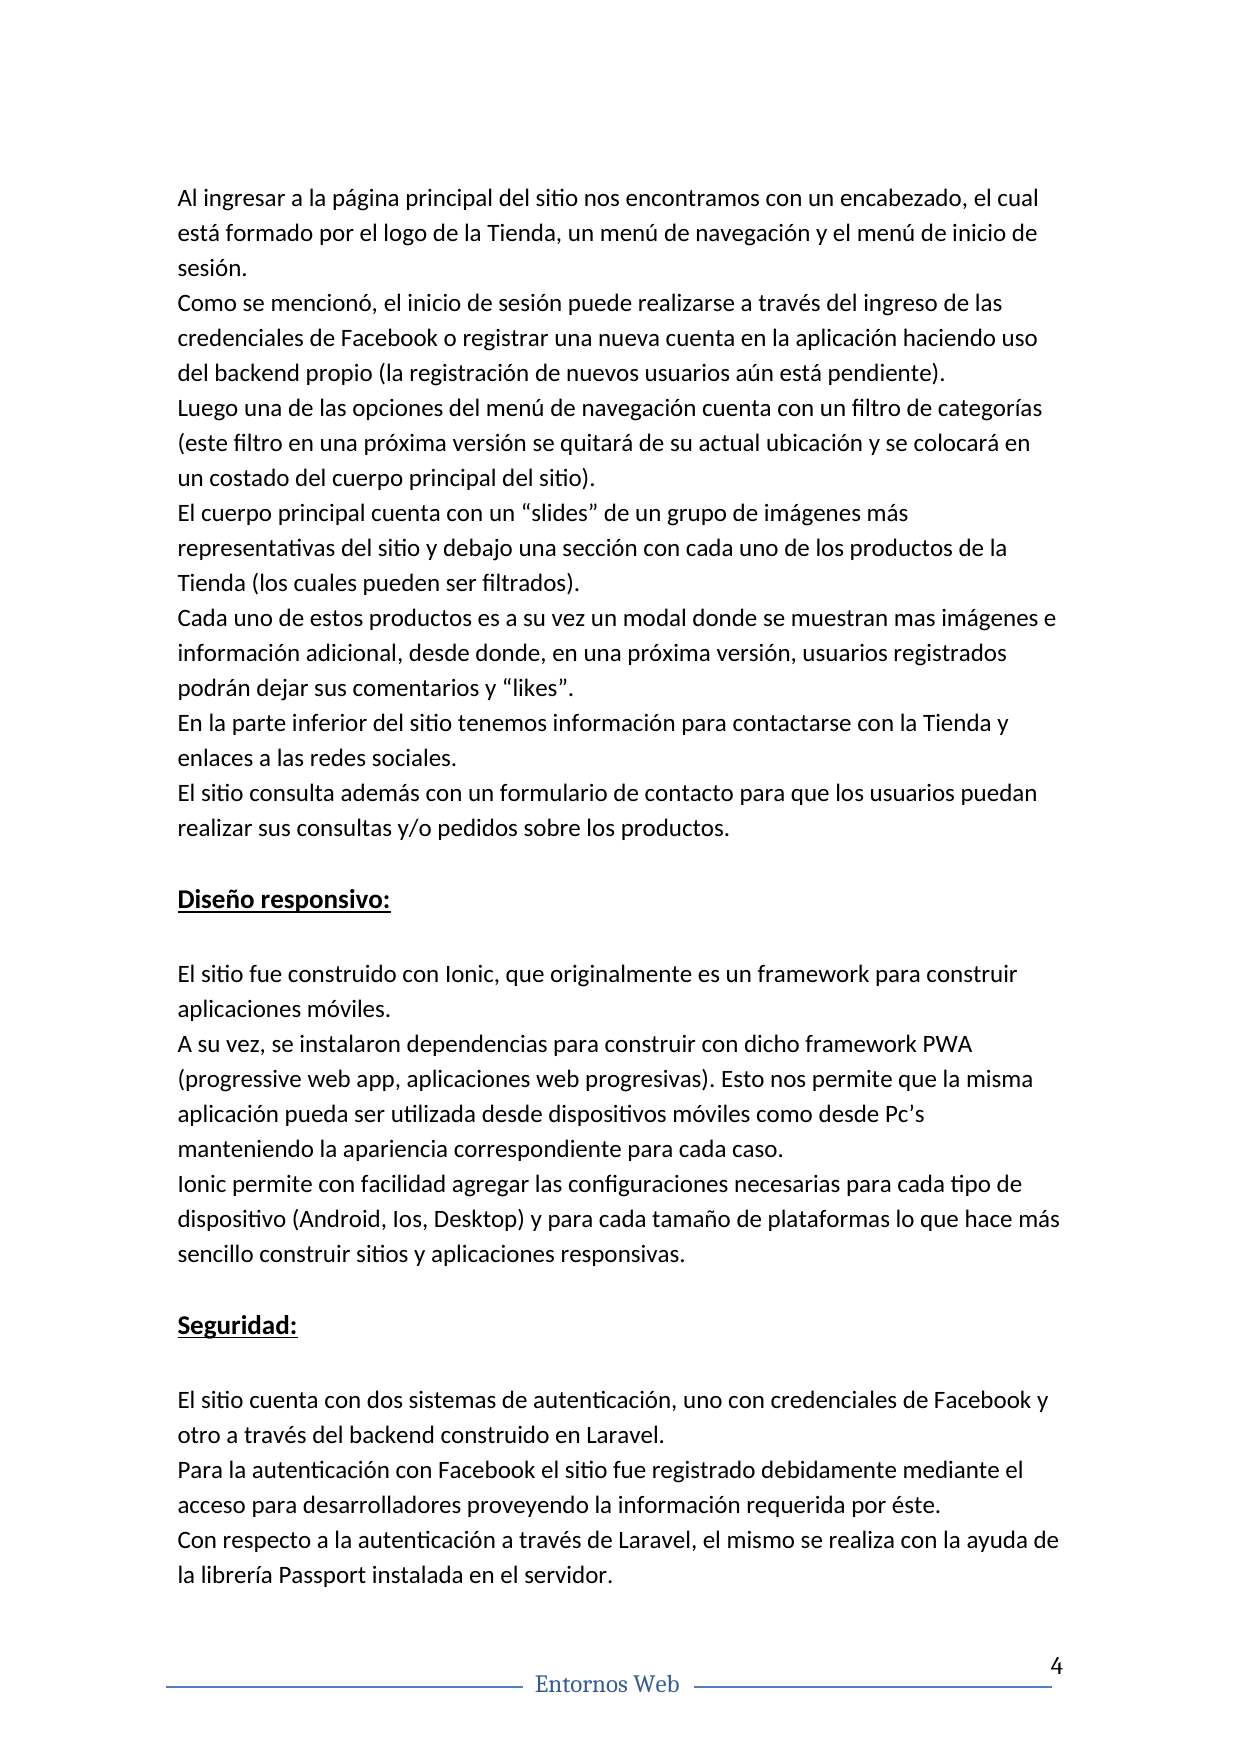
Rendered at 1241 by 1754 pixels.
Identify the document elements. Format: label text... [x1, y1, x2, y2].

text El sitio consulta además con un formulario de contacto para que los usuarios puedan realizar sus consultas y/o pedidos sobre los productos. [177, 778, 1063, 843]
text Diseño responsivo: [177, 883, 1063, 916]
text El sitio cuenta con dos sistemas de autenticación, uno con credenciales de Facebook y otro a través del backend construido en Laravel. [177, 1384, 1063, 1450]
text Al ingresar a la página principal del sitio nos encontramos con un encabezado, el cual está formado por el logo de la Tienda, un menú de navegación y el menú de inicio de sesión. [177, 183, 1063, 283]
text Ionic permite con facilidad agregar las configuraciones necesarias para cada tipo de dispositivo (Android, Ios, Desktop) y para cada tamaño de plataformas lo que hace más sencillo construir sitios y aplicaciones responsivas. [177, 1168, 1063, 1269]
text En la parte inferior del sitio tenemos información para contactarse con la Tienda y enlaces a las redes sociales. [177, 708, 1063, 773]
text Como se mencionó, el inicio de sesión puede realizarse a través del ingreso de las credenciales de Facebook o registrar una nueva cuenta en la aplicación haciendo uso del backend propio (la registración de nuevos usuarios aún está pendiente). [177, 288, 1063, 388]
text Cada uno de estos productos es a su vez un modal donde se muestran mas imágenes e información adicional, desde donde, en una próxima versión, usuarios registrados podrán dejar sus comentarios y “likes”. [177, 603, 1063, 703]
text Seguridad: [177, 1308, 1063, 1341]
text El sitio fue construido con Ionic, que originalmente es un framework para construir aplicaciones móviles. [177, 958, 1063, 1024]
text Para la autenticación con Facebook el sitio fue registrado debidamente mediante el acceso para desarrolladores proveyendo la información requerida por éste. [177, 1454, 1063, 1520]
text Con respecto a la autenticación a través de Laravel, el mismo se realiza con la ayuda de la librería Passport instalada en el servidor. [177, 1524, 1063, 1590]
text El cuerpo principal cuenta con un “slides” de un grupo de imágenes más representativas del sitio y debajo una sección con cada uno de los productos de la Tienda (los cuales pueden ser filtrados). [177, 498, 1063, 598]
text Luego una de las opciones del menú de navegación cuenta con un filtro de categorías (este filtro en una próxima versión se quitará de su actual ubicación y se colocará en un costado del cuerpo principal del sitio). [177, 393, 1063, 493]
text A su vez, se instalaron dependencias para construir con dicho framework PWA (progressive web app, aplicaciones web progresivas). Esto nos permite que la misma aplicación pueda ser utilizada desde dispositivos móviles como desde Pc’s manteniendo la apariencia correspondiente para cada caso. [177, 1028, 1063, 1164]
